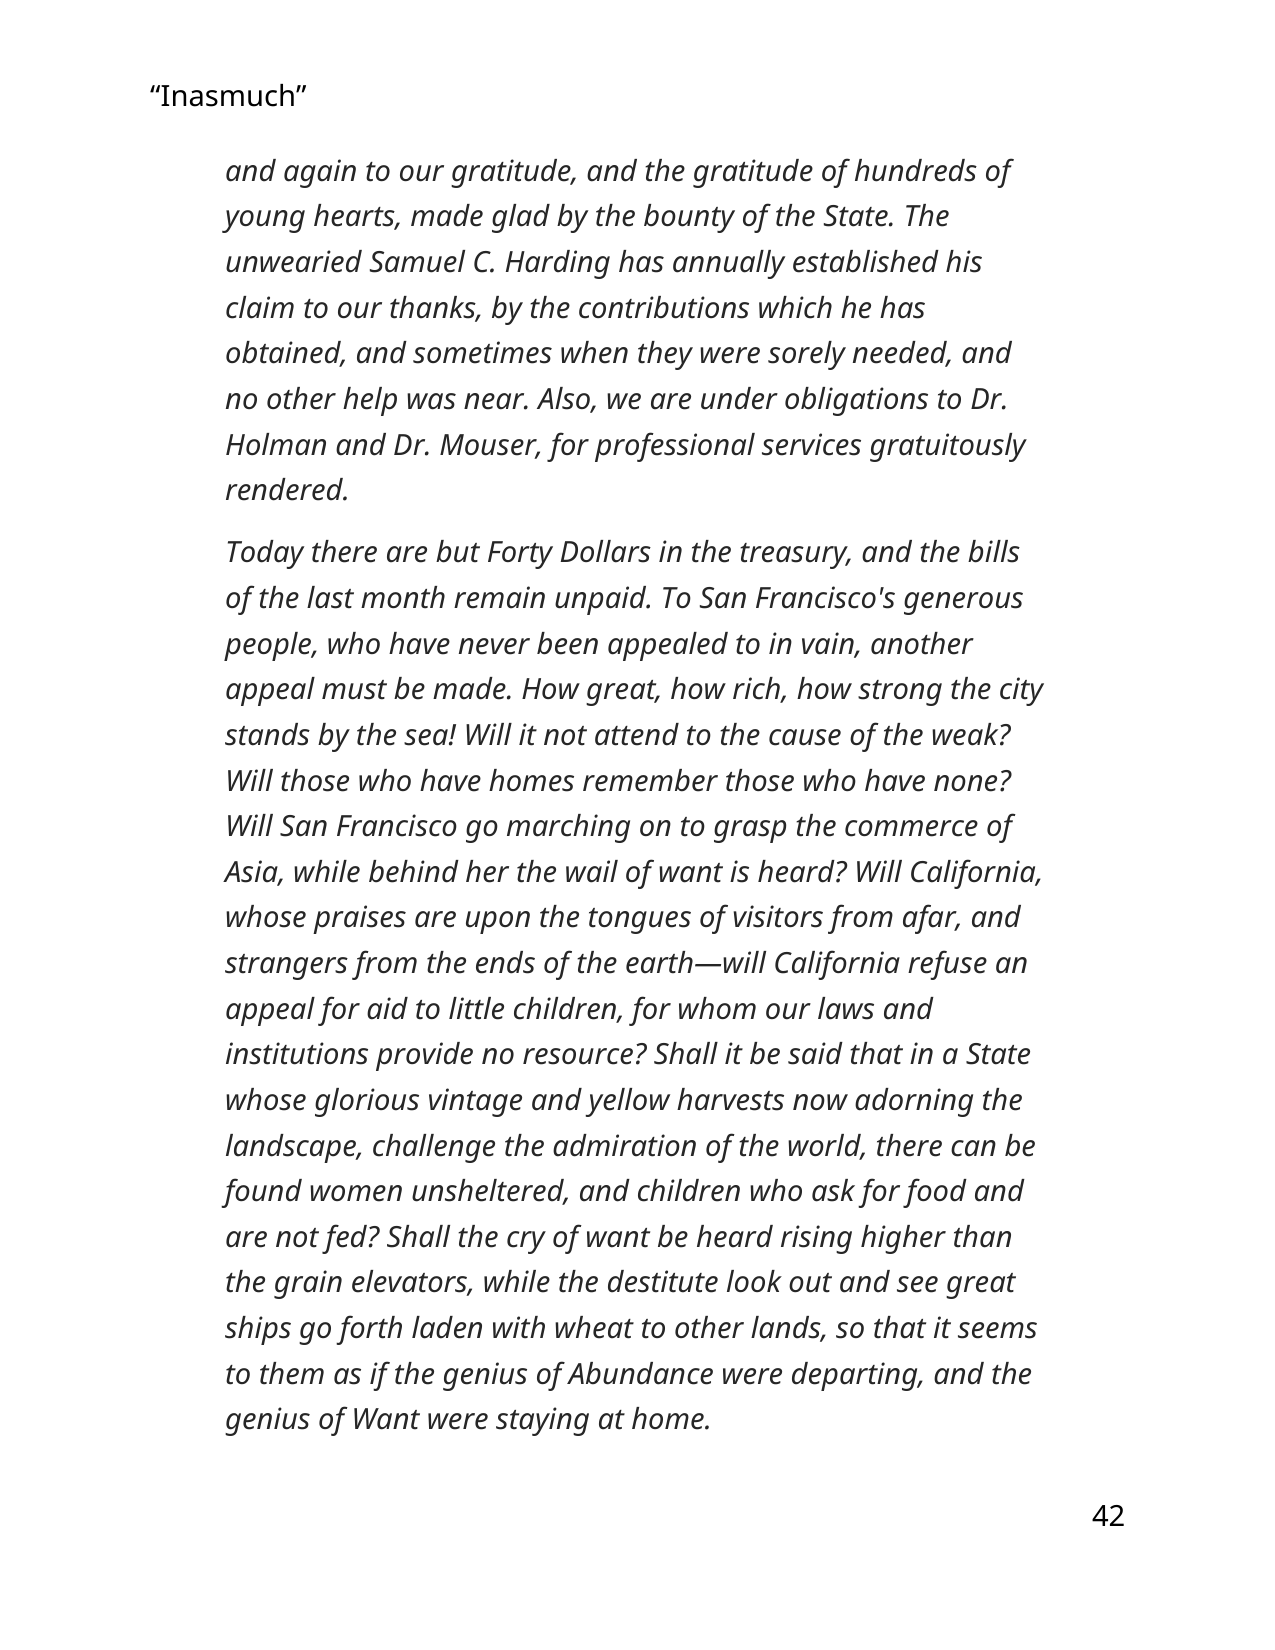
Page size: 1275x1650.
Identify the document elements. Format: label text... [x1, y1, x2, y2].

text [225, 150, 1050, 509]
text Today there are but Forty Dollars in the treasury, and the bills of the last month remain unpaid. To San Francisco's generous people, who have never been appealed to in vain, another appeal must be made. How great, how rich, how strong the city stands by the sea! Will it not attend to the cause of the weak? Will those who have homes remember those who have none? Will San Francisco go marching on to grasp the commerce of Asia, while behind her the wail of want is heard? Will California, whose praises are upon the tongues of visitors from afar, and strangers from the ends of the earth—will California refuse an appeal for aid to little children, for whom our laws and institutions provide no resource? Shall it be said that in a State whose glorious vintage and yellow harvests now adorning the landscape, challenge the admiration of the world, there can be found women unsheltered, and children who ask for food and are not fed? Shall the cry of want be heard rising higher than the grain elevators, while the destitute look out and see great ships go forth laden with wheat to other lands, so that it seems to them as if the genius of Abundance were departing, and the genius of Want were staying at home. [225, 532, 1050, 1438]
